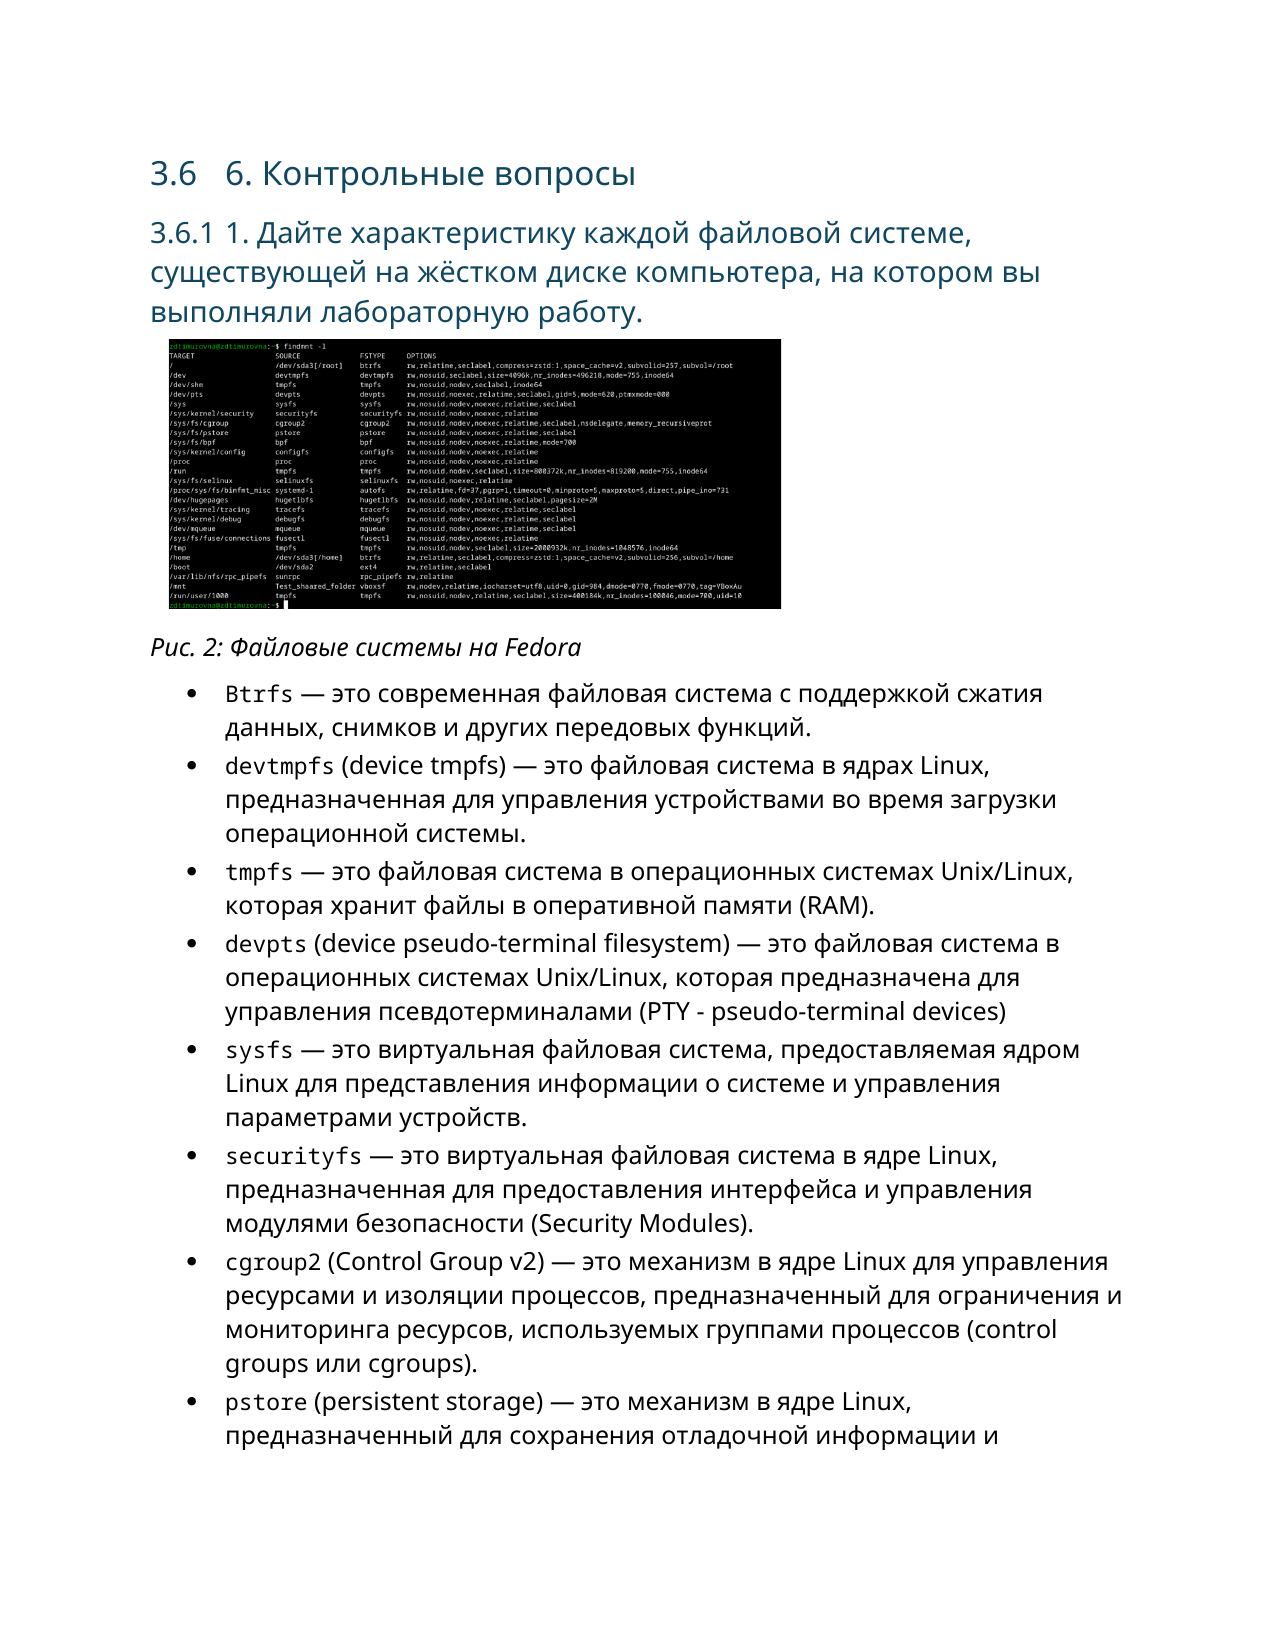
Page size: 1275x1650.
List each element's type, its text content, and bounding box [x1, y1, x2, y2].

list securityfs — это виртуальная файловая система в ядре Linux, предназначенная для предоставления интерфейса и управления модулями безопасности (Security Modules). [187, 1138, 1125, 1240]
list devpts (device pseudo-terminal filesystem) — это файловая система в операционных системах Unix/Linux, которая предназначена для управления псевдотерминалами (PTY - pseudo-terminal devices) [187, 926, 1125, 1028]
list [187, 1383, 1125, 1452]
subtitle 3.6.1 1. Дайте характеристику каждой файловой системе, существующей на жёстком диске компьютера, на котором вы выполняли лабораторную работу. [150, 212, 1125, 331]
list sysfs — это виртуальная файловая система, предоставляемая ядром Linux для представления информации о системе и управления параметрами устройств. [187, 1032, 1125, 1134]
text Рис. 2: Файловые системы на Fedora [150, 629, 1125, 663]
list Btrfs — это современная файловая система с поддержкой сжатия данных, снимков и других передовых функций. [187, 676, 1125, 744]
picture [168, 339, 782, 609]
list cgroup2 (Control Group v2) — это механизм в ядре Linux для управления ресурсами и изоляции процессов, предназначенный для ограничения и мониторинга ресурсов, используемых группами процессов (control groups или cgroups). [187, 1243, 1125, 1380]
list tmpfs — это файловая система в операционных системах Unix/Linux, которая хранит файлы в оперативной памяти (RAM). [187, 854, 1125, 922]
list devtmpfs (device tmpfs) — это файловая система в ядрах Linux, предназначенная для управления устройствами во время загрузки операционной системы. [187, 748, 1125, 850]
subtitle 3.6 6. Контрольные вопросы [150, 150, 1125, 195]
